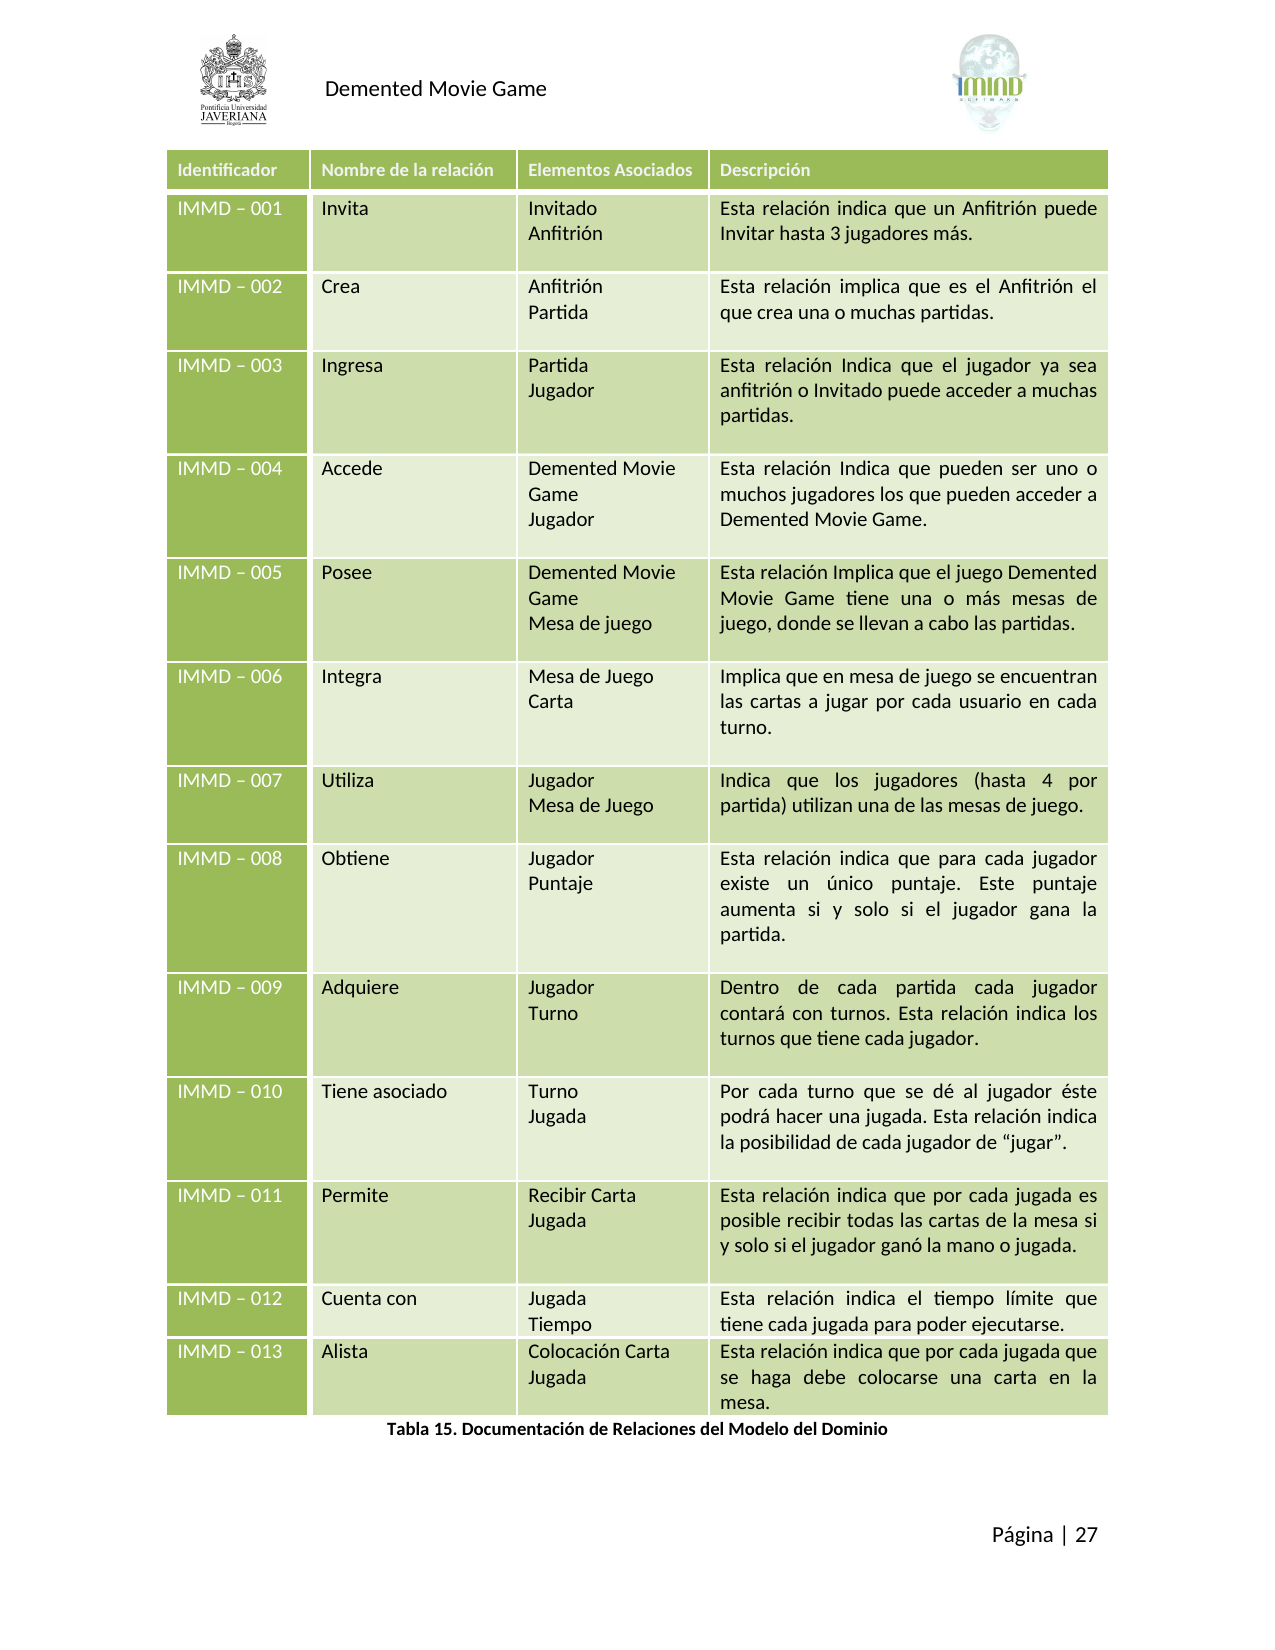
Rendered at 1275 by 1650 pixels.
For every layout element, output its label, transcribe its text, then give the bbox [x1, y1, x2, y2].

table_cell Dentro de cada partida cada jugador contará con turnos. Esta relación indica los turnos que tiene cada jugador. [710, 974, 1108, 1076]
table_cell Esta relación indica que por cada jugada que se haga debe colocarse una carta en la mesa. [710, 1339, 1108, 1415]
table_cell Esta relación Indica que pueden ser uno o muchos jugadores los que pueden acceder a Demented Movie Game. [710, 456, 1108, 557]
table_cell Demented Movie Game Jugador [518, 456, 708, 557]
table_cell Jugador Mesa de Juego [518, 767, 708, 843]
table_cell Esta relación implica que es el Anfitrión el que crea una o muchas partidas. [710, 274, 1108, 350]
table_cell Utiliza [313, 767, 516, 843]
table_header Elementos Asociados [518, 150, 708, 189]
table_cell Accede [313, 456, 516, 557]
table_cell IMMD – 011 [167, 1182, 307, 1283]
table_cell Implica que en mesa de juego se encuentran las cartas a jugar por cada usuario en cada turno. [710, 663, 1108, 765]
table_cell Demented Movie Game Mesa de juego [518, 559, 708, 661]
table_cell Esta relación indica que por cada jugada es posible recibir todas las cartas de la mesa si y solo si el jugador ganó la mano o jugada. [710, 1182, 1108, 1283]
table_cell Colocación Carta Jugada [518, 1339, 708, 1415]
table_cell IMMD – 012 [167, 1286, 307, 1336]
table_cell Por cada turno que se dé al jugador éste podrá hacer una jugada. Esta relación indica la posibilidad de cada jugador de “jugar”. [710, 1078, 1108, 1180]
table_cell Jugador Turno [518, 974, 708, 1076]
text Tabla 15. Documentación de Relaciones del Modelo del Dominio [177, 1417, 1098, 1440]
table_cell Esta relación indica el tiempo límite que tiene cada jugada para poder ejecutarse. [710, 1286, 1108, 1336]
table_cell IMMD – 003 [167, 352, 307, 453]
table_cell Crea [313, 274, 516, 350]
table_cell Partida Jugador [518, 352, 708, 453]
table_cell IMMD – 013 [167, 1339, 307, 1415]
picture [200, 34, 267, 126]
table_cell Posee [313, 559, 516, 661]
table_cell IMMD – 007 [167, 767, 307, 843]
table_cell Esta relación indica que para cada jugador existe un único puntaje. Este puntaje aumenta si y solo si el jugador gana la partida. [710, 845, 1108, 972]
table_cell Esta relación Indica que el jugador ya sea anfitrión o Invitado puede acceder a muchas partidas. [710, 352, 1108, 453]
table_cell Alista [313, 1339, 516, 1415]
table_cell Esta relación indica que un Anfitrión puede Invitar hasta 3 jugadores más. [710, 195, 1108, 271]
table_cell IMMD – 008 [167, 845, 307, 972]
table_cell Recibir Carta Jugada [518, 1182, 708, 1283]
table_header Nombre de la relación [311, 150, 516, 189]
table_cell Esta relación Implica que el juego Demented Movie Game tiene una o más mesas de juego, donde se llevan a cabo las partidas. [710, 559, 1108, 661]
table_cell IMMD – 009 [167, 974, 307, 1076]
table_cell IMMD – 001 [167, 195, 307, 271]
table_cell IMMD – 004 [167, 456, 307, 557]
table_cell IMMD – 010 [167, 1078, 307, 1180]
table_cell Adquiere [313, 974, 516, 1076]
table_cell IMMD – 006 [167, 663, 307, 765]
table_header Descripción [710, 150, 1108, 189]
table_cell Jugador Puntaje [518, 845, 708, 972]
table_cell Permite [313, 1182, 516, 1283]
table_cell Jugada Tiempo [518, 1286, 708, 1336]
table_cell Ingresa [313, 352, 516, 453]
picture [951, 34, 1033, 138]
table_cell Invitado Anfitrión [518, 195, 708, 271]
table_cell IMMD – 005 [167, 559, 307, 661]
table_cell IMMD – 002 [167, 274, 307, 350]
table_cell Integra [313, 663, 516, 765]
table_cell Mesa de Juego Carta [518, 663, 708, 765]
table_header Identificador [167, 150, 309, 189]
table_cell Invita [313, 195, 516, 271]
table_cell Indica que los jugadores (hasta 4 por partida) utilizan una de las mesas de juego. [710, 767, 1108, 843]
table_cell Obtiene [313, 845, 516, 972]
table_cell Turno Jugada [518, 1078, 708, 1180]
table_cell Tiene asociado [313, 1078, 516, 1180]
table_cell Anfitrión Partida [518, 274, 708, 350]
table_cell Cuenta con [313, 1286, 516, 1336]
